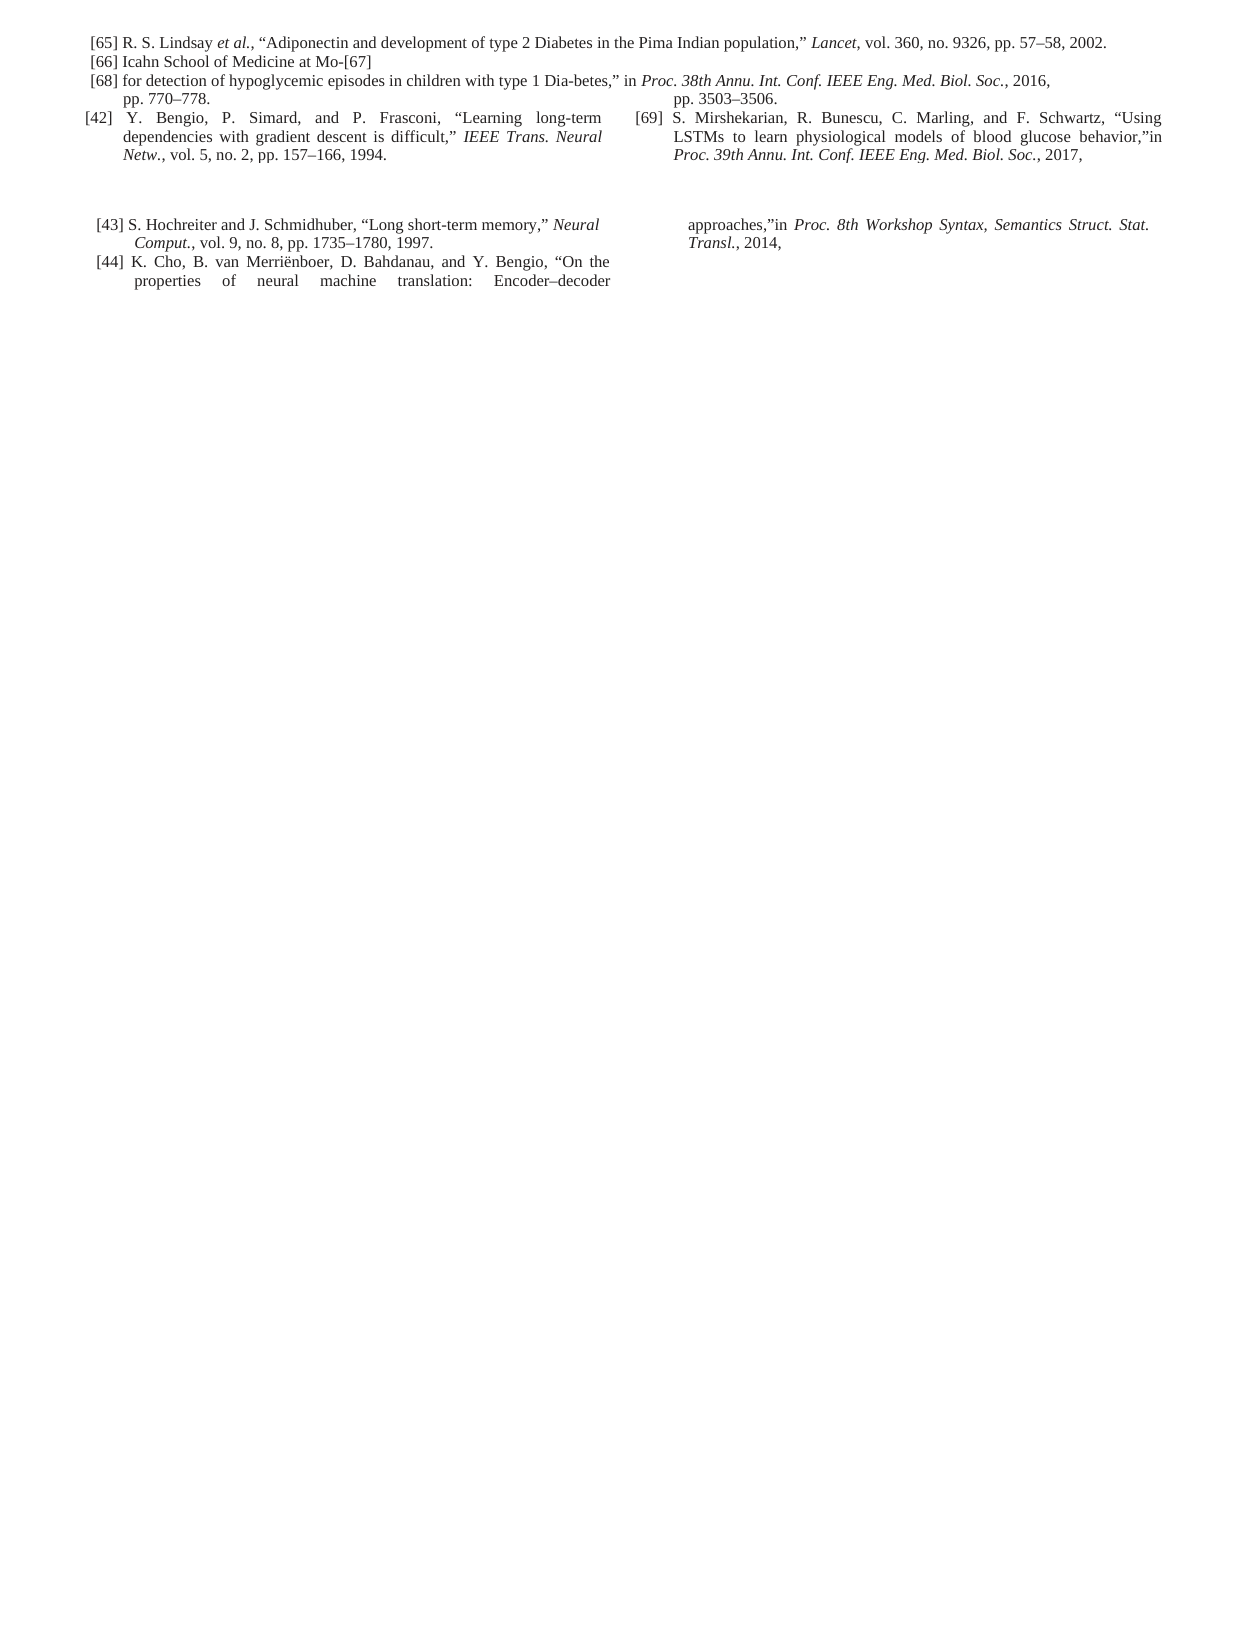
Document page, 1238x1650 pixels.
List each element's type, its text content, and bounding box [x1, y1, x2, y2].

text [65] R. S. Lindsay et al., “Adiponectin and development of type 2 Diabetes in the Pima Indian population,” Lancet, vol. 360, no. 9326, pp. 57–58, 2002. [90, 33, 1159, 52]
table_header pp. 770–778. [42] Y. Bengio, P. Simard, and P. Frasconi, “Learning long-term dependencies with gradient descent is difficult,” IEEE Trans. Neural Netw., vol. 5, no. 2, pp. 157–166, 1994. [72, 90, 618, 162]
text [66] Icahn School of Medicine at Mo-[67] [68] for detection of hypoglycemic episodes in children with type 1 Dia-betes,” in Proc. 38th Annu. Int. Conf. IEEE Eng. Med. Biol. Soc., 2016, [90, 52, 1166, 90]
table_header pp. 3503–3506. [69] S. Mirshekarian, R. Bunescu, C. Marling, and F. Schwartz, “Using LSTMs to learn physiological models of blood glucose behavior,”in Proc. 39th Annu. Int. Conf. IEEE Eng. Med. Biol. Soc., 2017, [618, 90, 1164, 162]
text [44] K. Cho, B. van Merriënboer, D. Bahdanau, and Y. Bengio, “On the properties of neural machine translation: Encoder–decoder approaches,”in Proc. 8th Workshop Syntax, Semantics Struct. Stat. Transl., 2014, [650, 215, 1149, 253]
text [43] S. Hochreiter and J. Schmidhuber, “Long short-term memory,” Neural Comput., vol. 9, no. 8, pp. 1735–1780, 1997. [96, 215, 612, 252]
text [44] K. Cho, B. van Merriënboer, D. Bahdanau, and Y. Bengio, “On the properties of neural machine translation: Encoder–decoder approaches,”in Proc. 8th Workshop Syntax, Semantics Struct. Stat. Transl., 2014, [96, 252, 611, 290]
